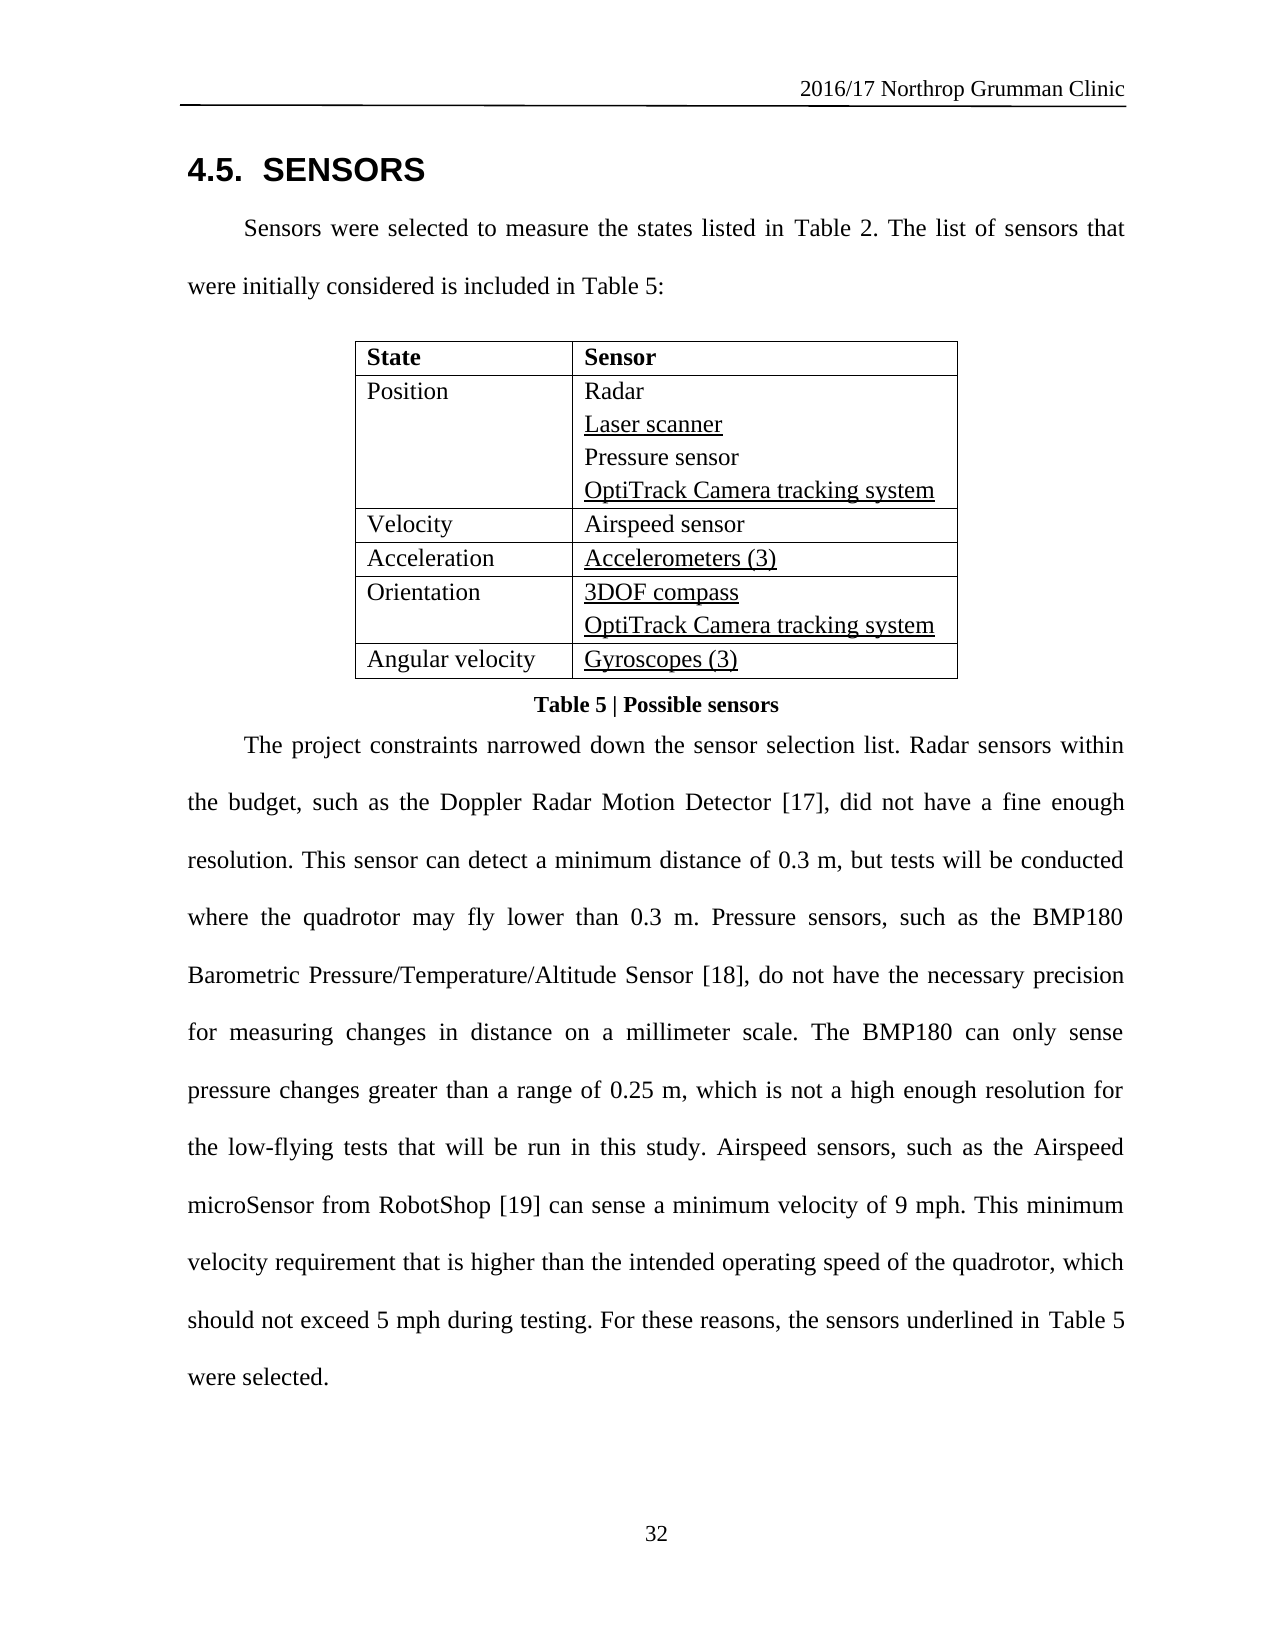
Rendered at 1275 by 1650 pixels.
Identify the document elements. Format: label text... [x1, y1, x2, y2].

table_cell Orientation [356, 577, 572, 643]
table_header State [356, 342, 572, 375]
table_cell Airspeed sensor [573, 509, 957, 542]
table_cell Accelerometers (3) [573, 543, 957, 576]
table_cell Radar Laser scanner Pressure sensor OptiTrack Camera tracking system [573, 376, 957, 508]
table_cell Acceleration [356, 543, 572, 576]
table_cell Gyroscopes (3) [573, 644, 957, 677]
table_cell 3DOF compass OptiTrack Camera tracking system [573, 577, 957, 643]
table_cell Velocity [356, 509, 572, 542]
table_header Sensor [573, 342, 957, 375]
text The project constraints narrowed down the sensor selection list. Radar sensors within the budget, such as the Doppler Radar Motion Detector [17], did not have a fine enough resolution. This sensor can detect a minimum distance of 0.3 m, but tests will be conducted where the quadrotor may fly lower than 0.3 m. Pressure sensors, such as the BMP180 Barometric Pressure/Temperature/Altitude Sensor [18], do not have the necessary precision for measuring changes in distance on a millimeter scale. The BMP180 can only sense pressure changes greater than a range of 0.25 m, which is not a high enough resolution for the low-flying tests that will be run in this study. Airspeed sensors, such as the Airspeed microSensor from RobotShop [19] can sense a minimum velocity of 9 mph. This minimum velocity requirement that is higher than the intended operating speed of the quadrotor, which should not exceed 5 mph during testing. For these reasons, the sensors underlined in Table 5 were selected. [187, 1145, 1125, 1259]
text The project constraints narrowed down the sensor selection list. Radar sensors within the budget, such as the Doppler Radar Motion Detector [17], did not have a fine enough resolution. This sensor can detect a minimum distance of 0.3 m, but tests will be conducted where the quadrotor may fly lower than 0.3 m. Pressure sensors, such as the BMP180 Barometric Pressure/Temperature/Altitude Sensor [18], do not have the necessary precision for measuring changes in distance on a millimeter scale. The BMP180 can only sense pressure changes greater than a range of 0.25 m, which is not a high enough resolution for the low-flying tests that will be run in this study. Airspeed sensors, such as the Airspeed microSensor from RobotShop [19] can sense a minimum velocity of 9 mph. This minimum velocity requirement that is higher than the intended operating speed of the quadrotor, which should not exceed 5 mph during testing. For these reasons, the sensors underlined in Table 5 were selected. [187, 868, 1125, 1144]
table_cell Angular velocity [356, 644, 572, 677]
table_cell Position [356, 376, 572, 508]
text Sensors were selected to measure the states listed in Table 2. The list of sensors that were initially considered is included in Table 5: [187, 213, 1125, 300]
text The project constraints narrowed down the sensor selection list. Radar sensors within the budget, such as the Doppler Radar Motion Detector [17], did not have a fine enough resolution. This sensor can detect a minimum distance of 0.3 m, but tests will be conducted where the quadrotor may fly lower than 0.3 m. Pressure sensors, such as the BMP180 Barometric Pressure/Temperature/Altitude Sensor [18], do not have the necessary precision for measuring changes in distance on a millimeter scale. The BMP180 can only sense pressure changes greater than a range of 0.25 m, which is not a high enough resolution for the low-flying tests that will be run in this study. Airspeed sensors, such as the Airspeed microSensor from RobotShop [19] can sense a minimum velocity of 9 mph. This minimum velocity requirement that is higher than the intended operating speed of the quadrotor, which should not exceed 5 mph during testing. For these reasons, the sensors underlined in Table 5 were selected. [187, 730, 1125, 867]
text The project constraints narrowed down the sensor selection list. Radar sensors within the budget, such as the Doppler Radar Motion Detector [17], did not have a fine enough resolution. This sensor can detect a minimum distance of 0.3 m, but tests will be conducted where the quadrotor may fly lower than 0.3 m. Pressure sensors, such as the BMP180 Barometric Pressure/Temperature/Altitude Sensor [18], do not have the necessary precision for measuring changes in distance on a millimeter scale. The BMP180 can only sense pressure changes greater than a range of 0.25 m, which is not a high enough resolution for the low-flying tests that will be run in this study. Airspeed sensors, such as the Airspeed microSensor from RobotShop [19] can sense a minimum velocity of 9 mph. This minimum velocity requirement that is higher than the intended operating speed of the quadrotor, which should not exceed 5 mph during testing. For these reasons, the sensors underlined in Table 5 were selected. [187, 1260, 1125, 1391]
subtitle Sensors [187, 150, 1125, 188]
